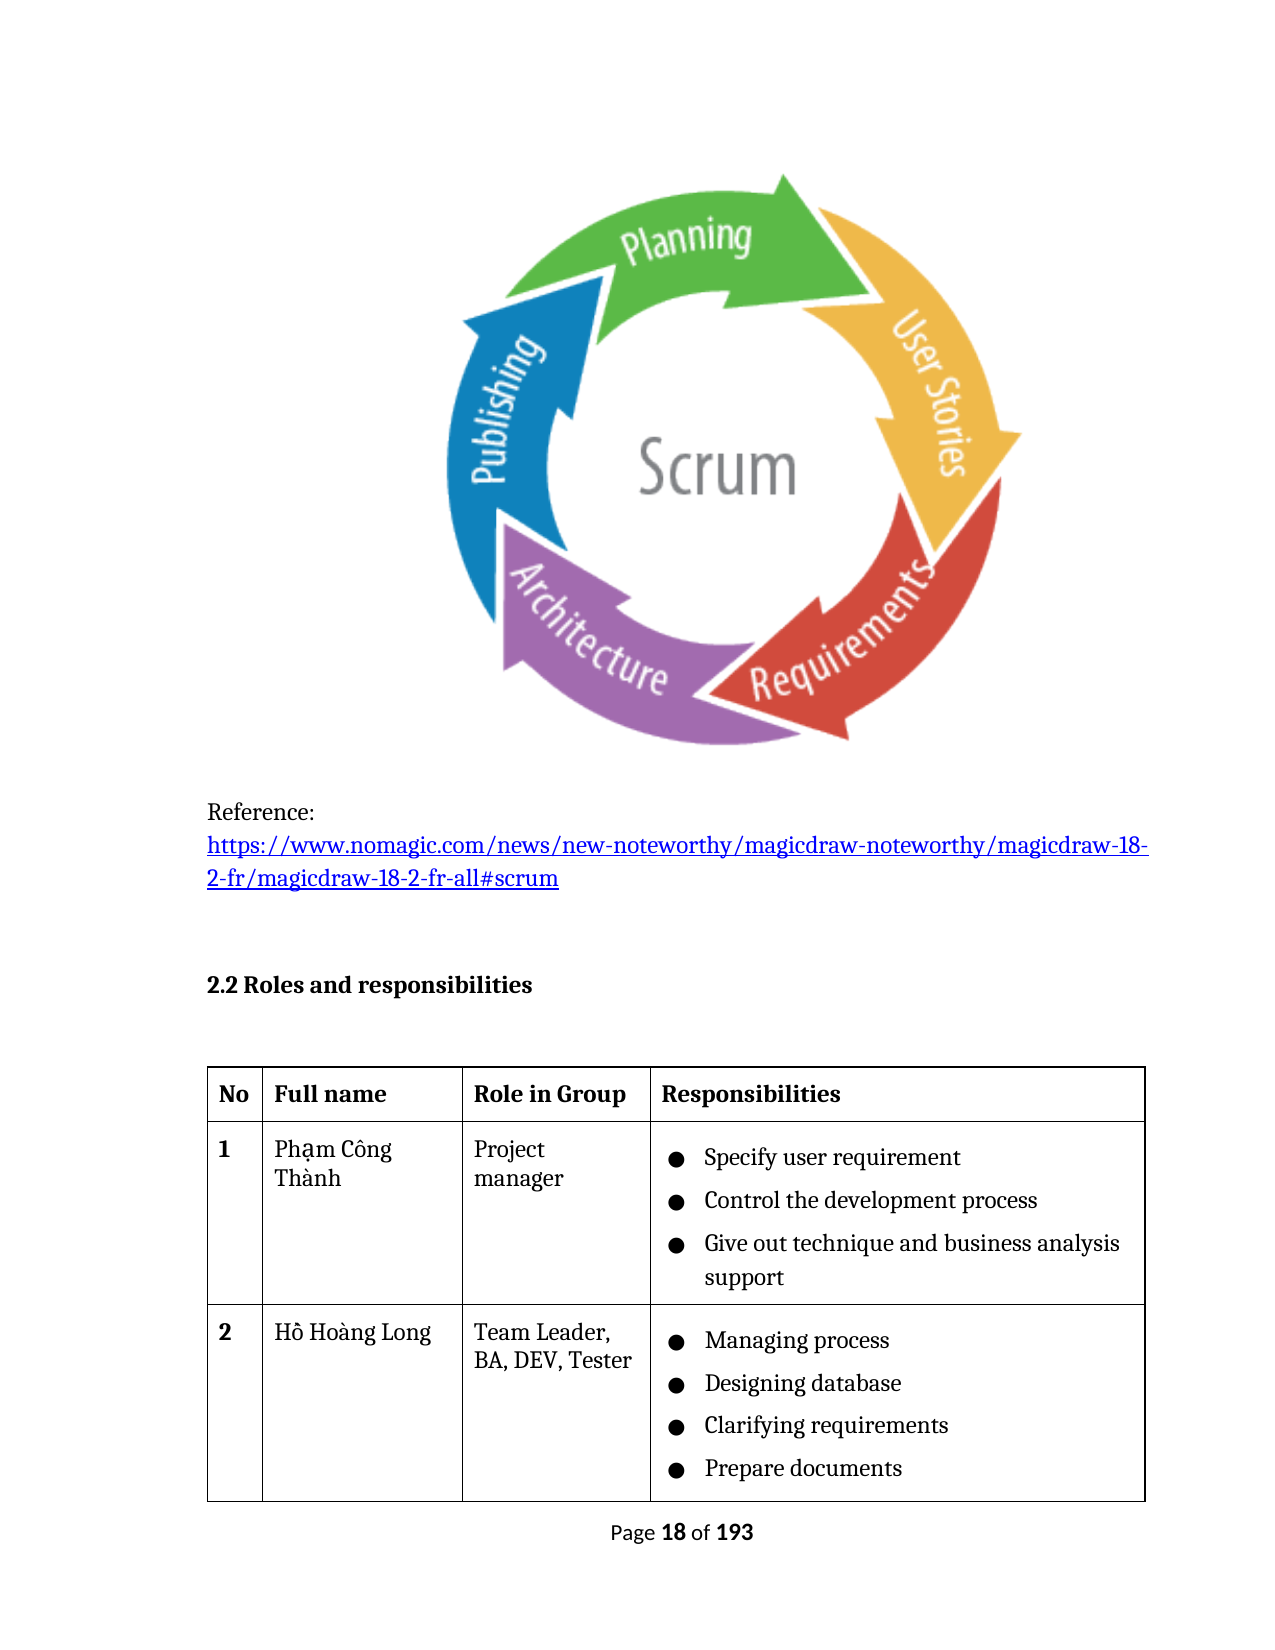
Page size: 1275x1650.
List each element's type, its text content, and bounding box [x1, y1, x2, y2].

table_header Responsibilities [651, 1068, 1144, 1121]
table_cell Project manager [463, 1122, 650, 1304]
text Reference: https://www.nomagic.com/news/new-noteworthy/magicdraw-noteworthy/magicdraw-18-2-fr/magicdraw-18-2-fr-all#scrum [207, 798, 1157, 892]
table_cell Phạm Công Thành [263, 1122, 462, 1304]
table_cell 2 [208, 1305, 262, 1501]
picture [422, 147, 1048, 773]
table_cell Hồ Hoàng Long [263, 1305, 462, 1501]
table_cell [463, 1305, 650, 1501]
table_header Role in Group [463, 1068, 650, 1121]
table_header No [208, 1068, 262, 1121]
table_header Full name [263, 1068, 462, 1121]
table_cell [651, 1305, 1144, 1501]
table_cell 1 [208, 1122, 262, 1304]
text 2.2 Roles and responsibilities [207, 971, 1157, 1000]
table_cell Specify user requirement Control the development process Give out technique and business analysis support [651, 1122, 1144, 1304]
